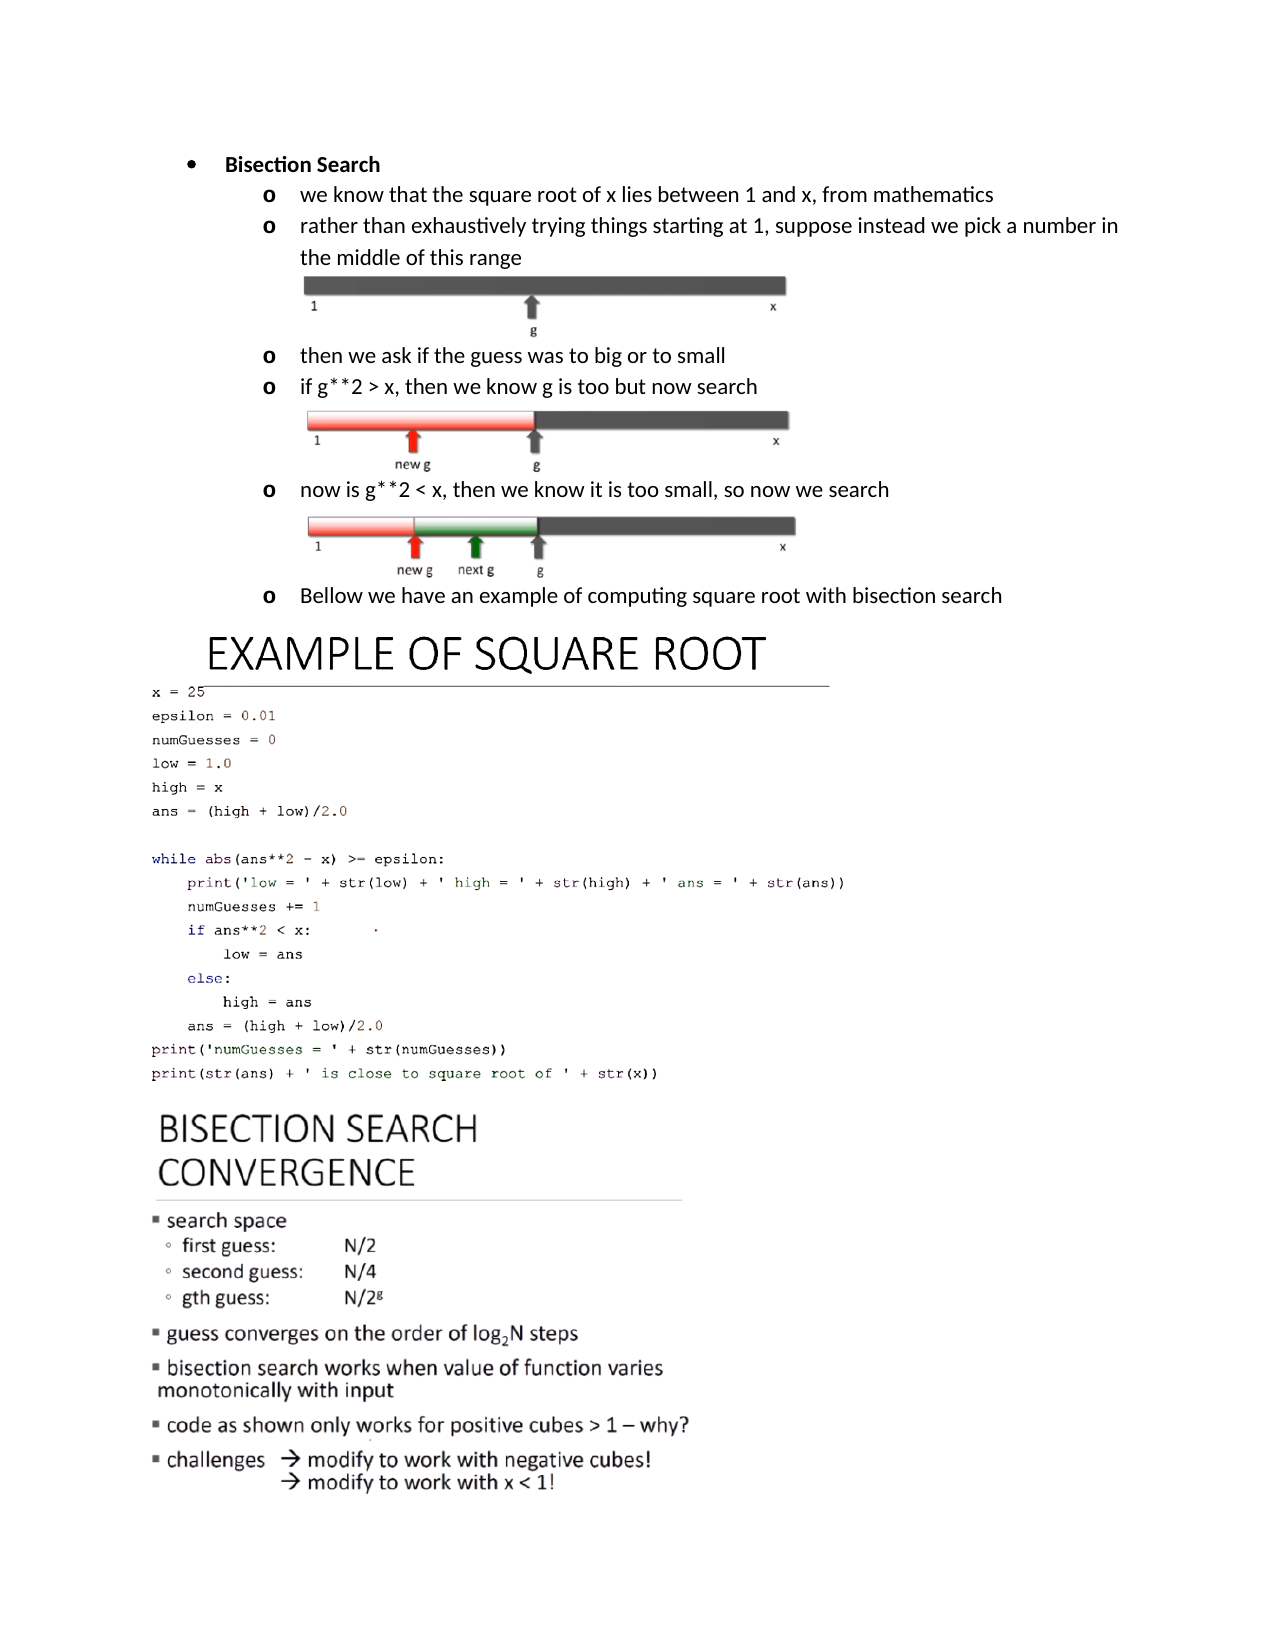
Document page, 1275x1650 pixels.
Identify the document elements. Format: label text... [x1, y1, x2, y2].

list now is g**2 < x, then we know it is too small, so now we search [262, 475, 1125, 504]
picture [150, 1107, 690, 1495]
list Bellow we have an example of computing square root with bisection search [262, 581, 1125, 610]
list if g**2 > x, then we know g is too but now search [262, 372, 1125, 402]
list Bisection Search [187, 150, 1125, 178]
list we know that the square root of x lies between 1 and x, from mathematics [262, 180, 1125, 209]
list then we ask if the guess was to big or to small [262, 341, 1125, 370]
picture [300, 273, 789, 339]
list rather than exhaustively trying things starting at 1, suppose instead we pick a number in the middle of this range [262, 212, 1125, 271]
picture [300, 403, 803, 473]
picture [300, 506, 797, 579]
picture [150, 629, 847, 1089]
